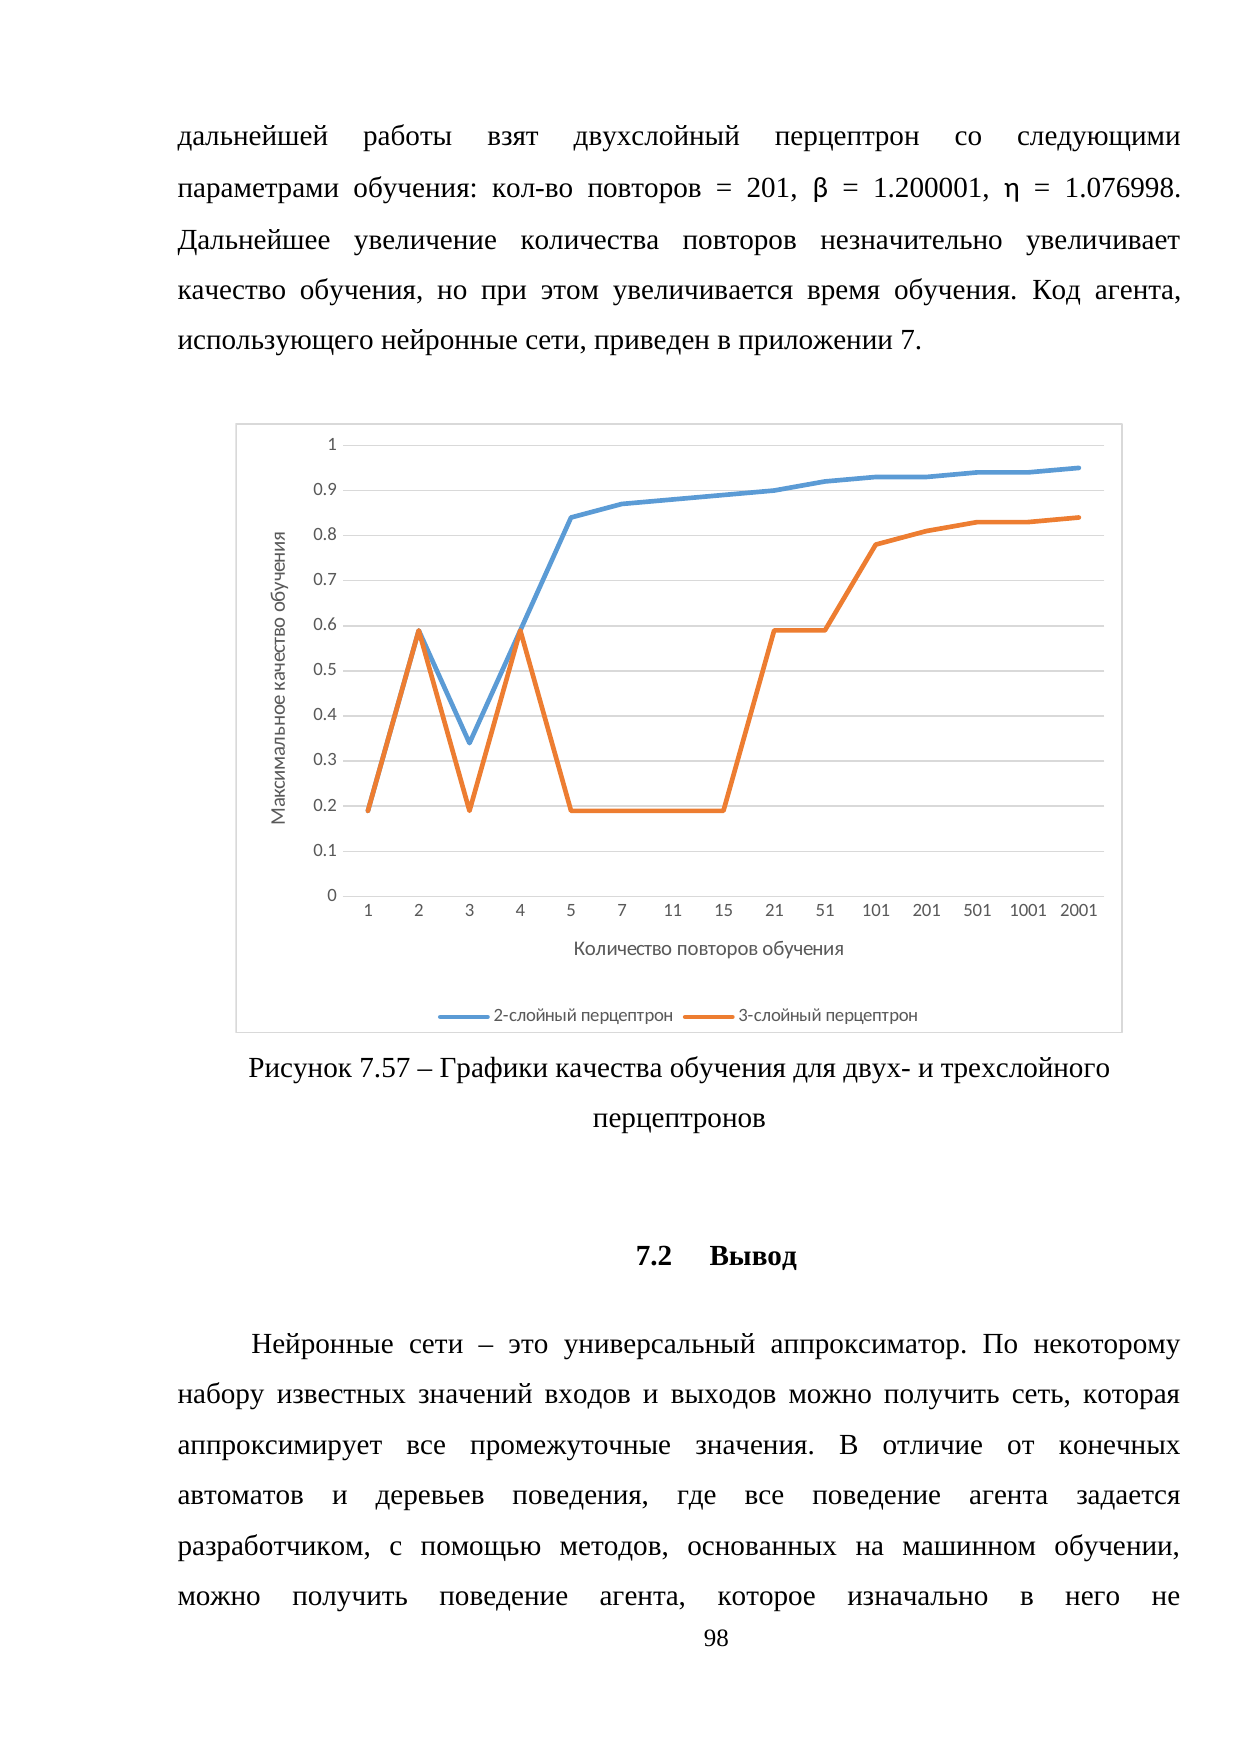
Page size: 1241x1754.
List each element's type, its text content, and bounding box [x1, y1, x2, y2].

subtitle Вывод [177, 1238, 1181, 1272]
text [177, 118, 1181, 356]
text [177, 1326, 1181, 1611]
